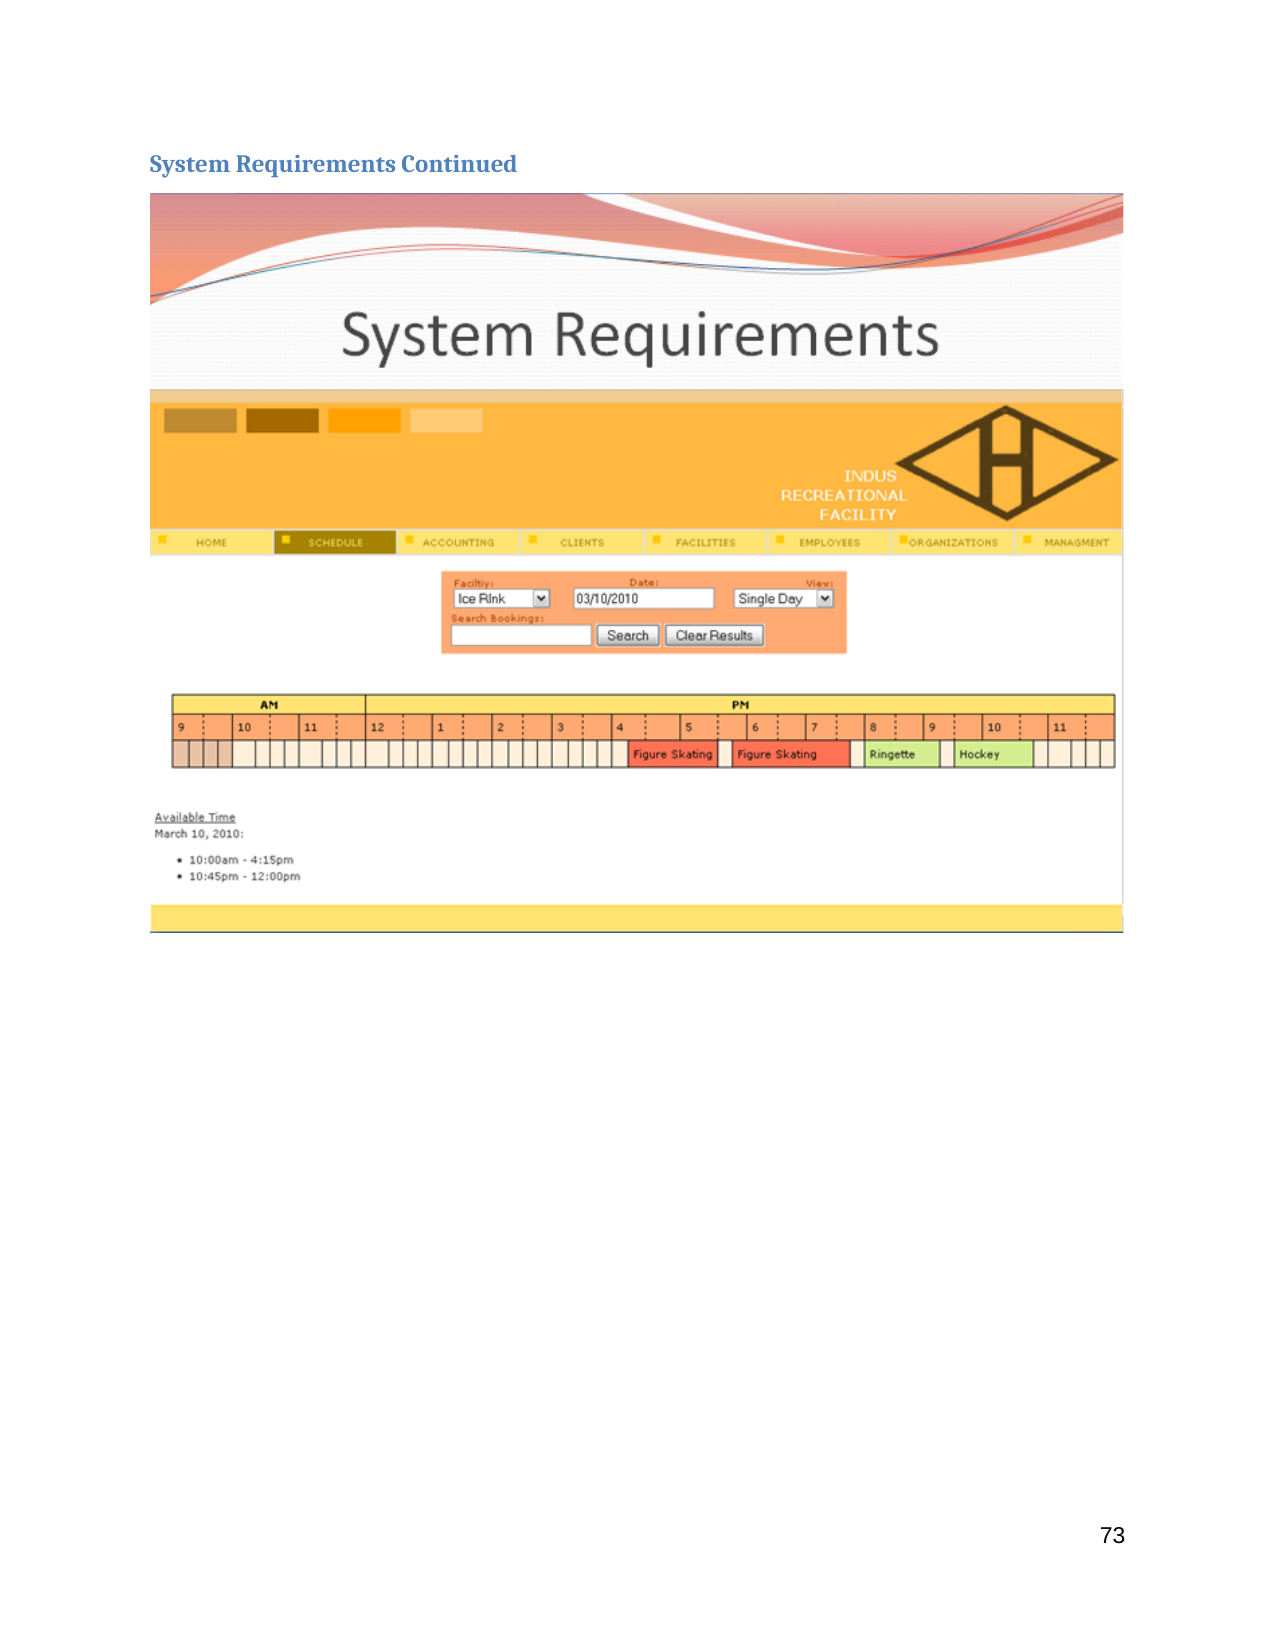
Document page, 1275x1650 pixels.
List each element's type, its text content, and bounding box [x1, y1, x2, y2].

subtitle System Requirements Continued [150, 150, 1125, 179]
picture [150, 193, 1124, 933]
